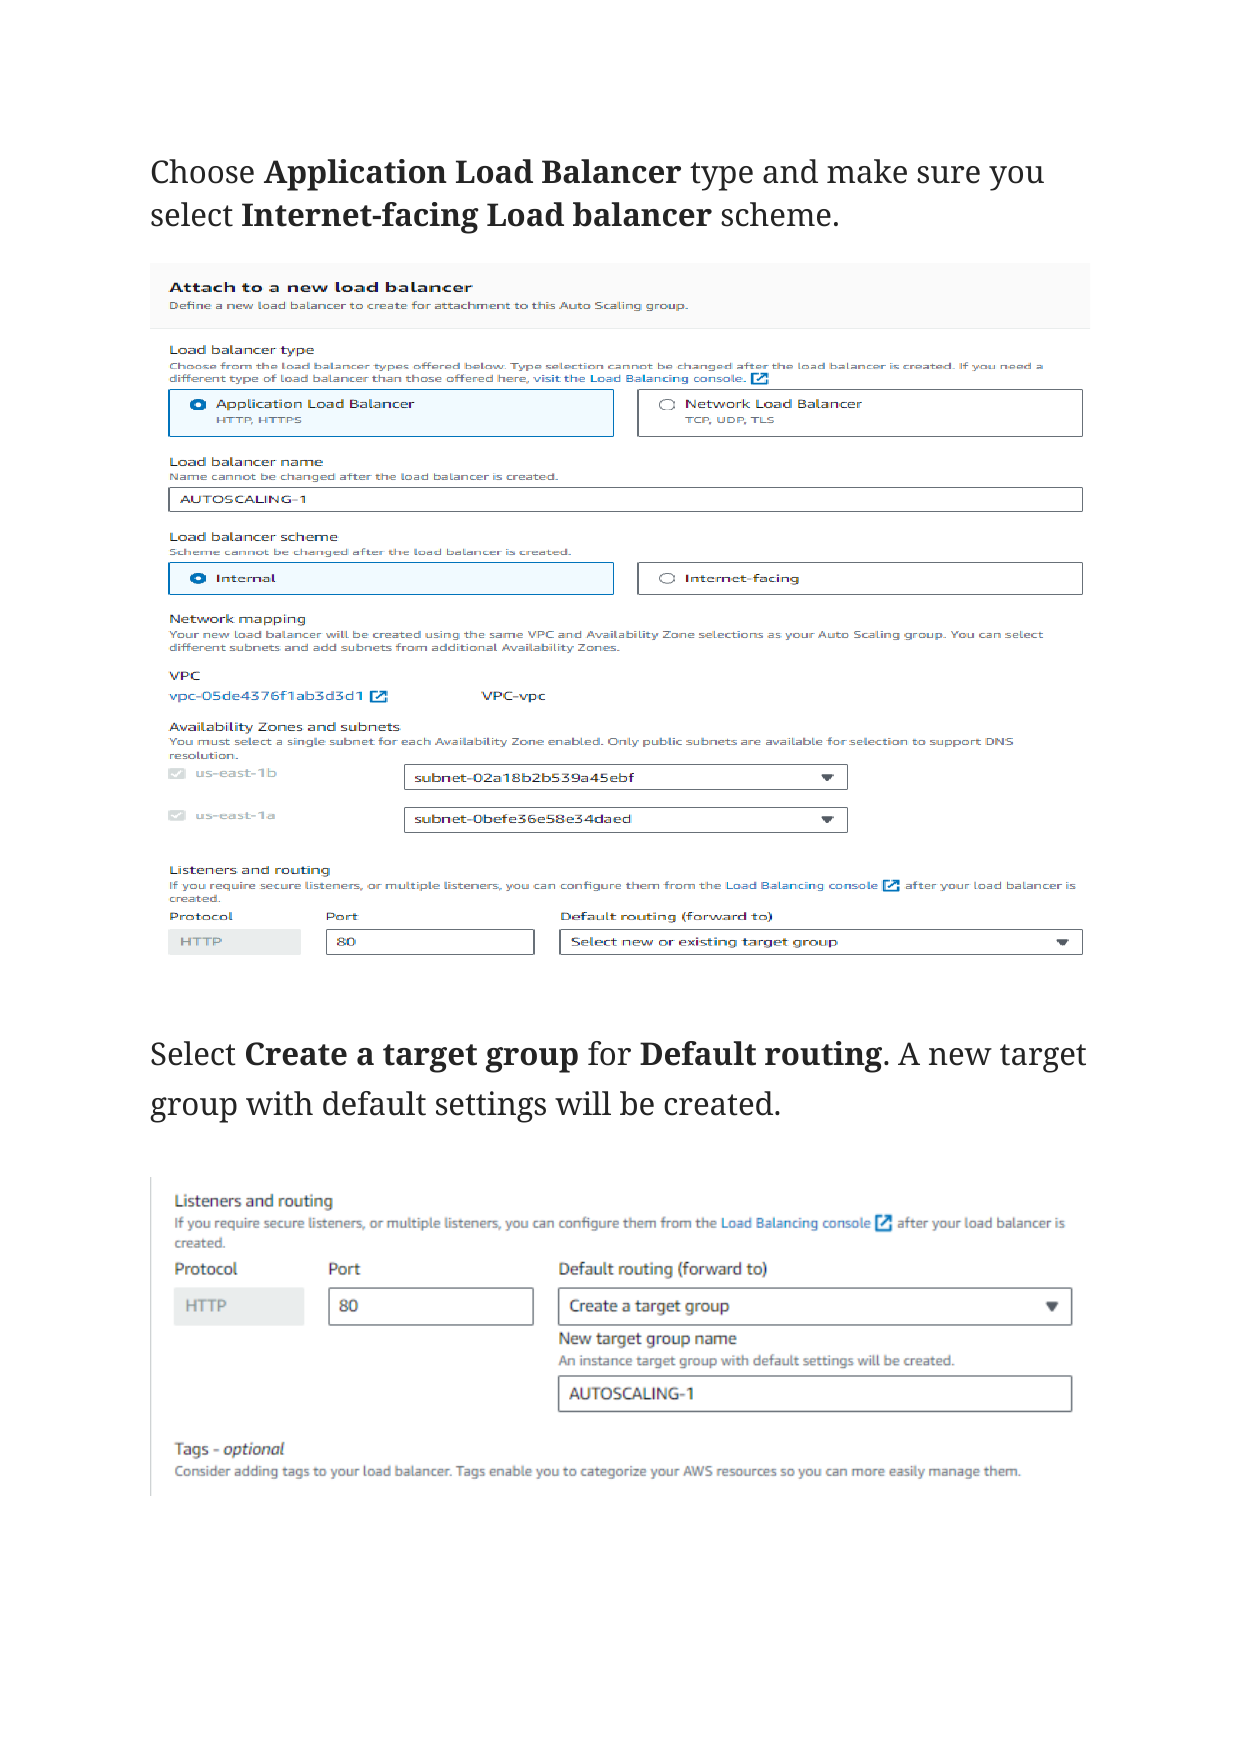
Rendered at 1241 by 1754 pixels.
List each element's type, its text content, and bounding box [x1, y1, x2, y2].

picture [150, 1177, 1091, 1496]
text Choose Application Load Balancer type and make sure you select Internet-facing Load balancer scheme. [150, 150, 1090, 235]
picture [150, 263, 1091, 972]
text Select Create a target group for Default routing. A new target group with default settings will be created. [150, 1025, 1090, 1125]
